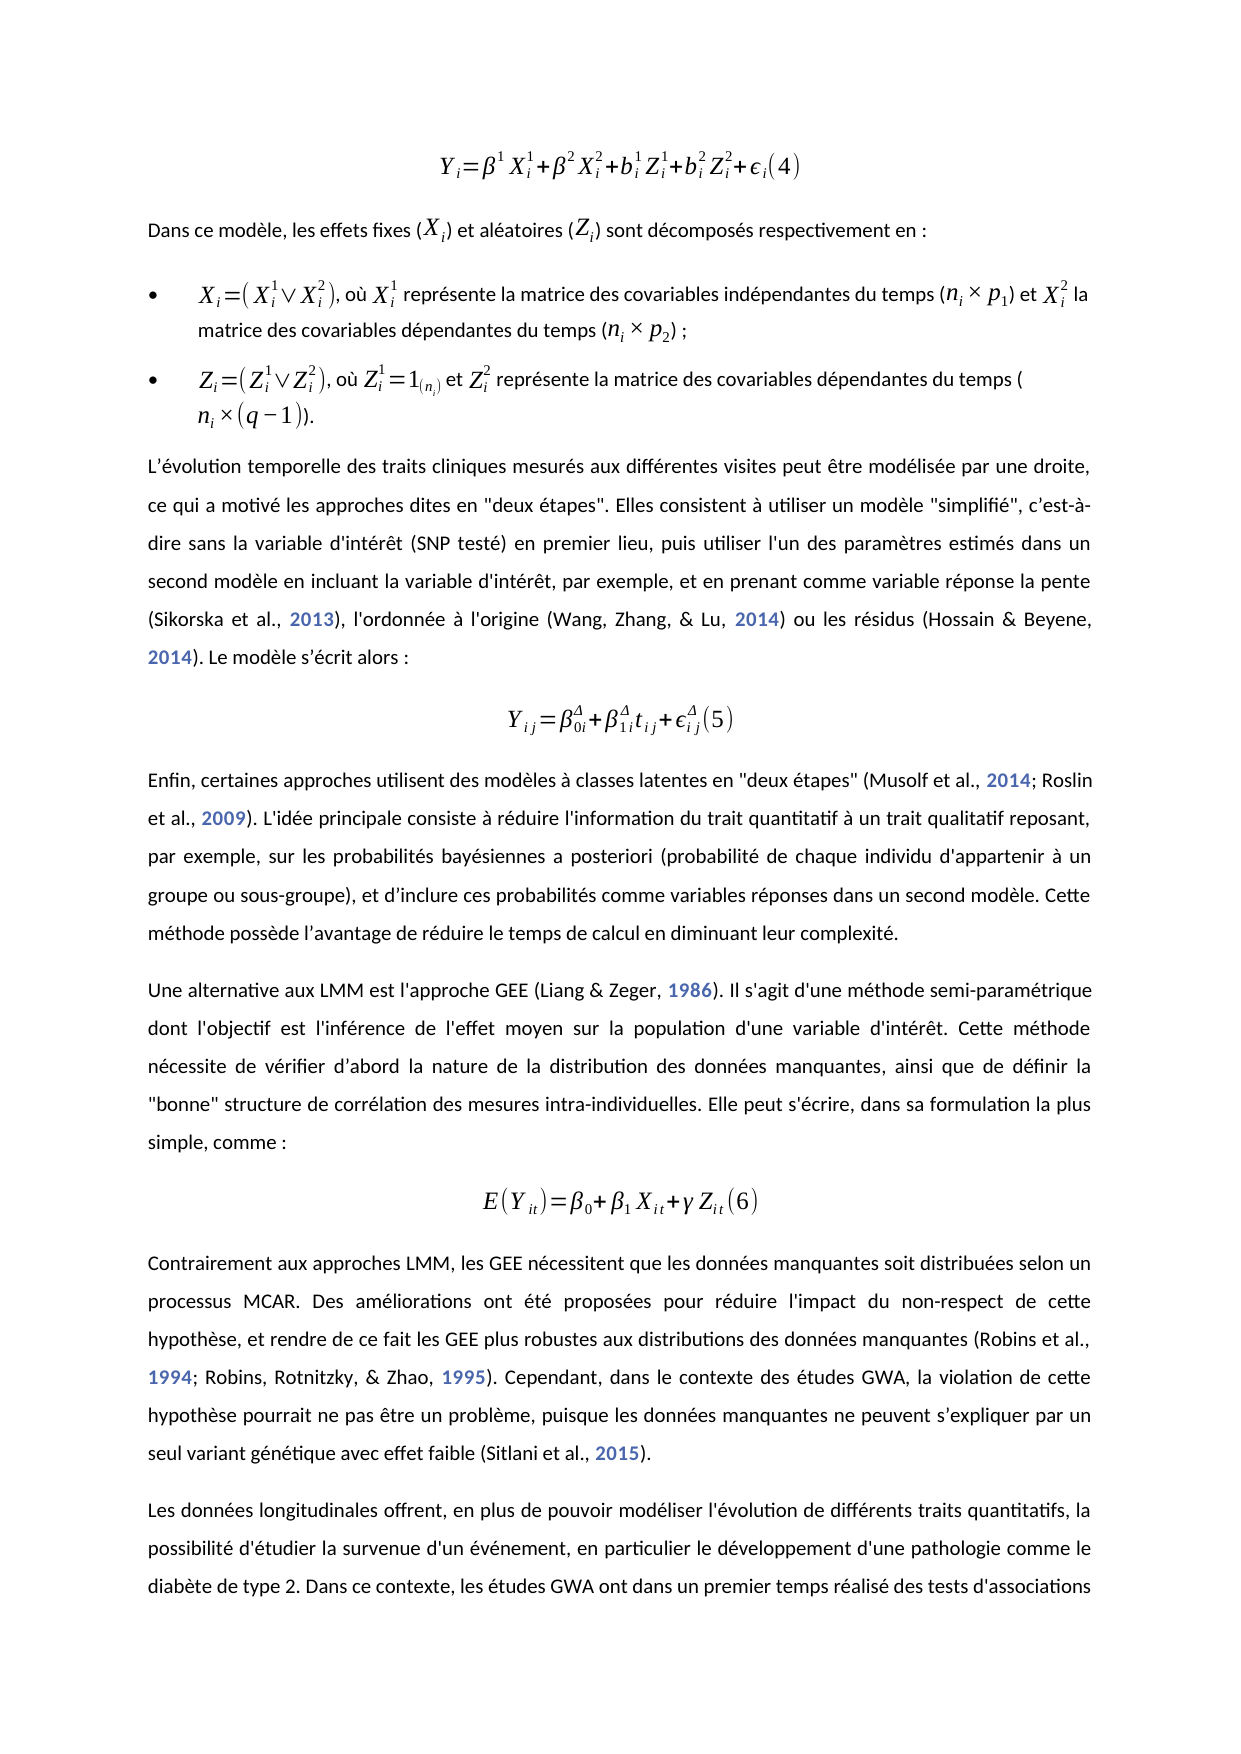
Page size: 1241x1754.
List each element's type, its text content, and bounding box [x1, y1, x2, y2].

text Une alternative aux LMM est l'approche GEE (Liang & Zeger, 1986). Il s'agit d'une méthode semi-paramétrique dont l'objectif est l'inférence de l'effet moyen sur la population d'une variable d'intérêt. Cette méthode nécessite de vérifier d’abord la nature de la distribution des données manquantes, ainsi que de définir la "bonne" structure de corrélation des mesures intra-individuelles. Elle peut s'écrire, dans sa formulation la plus simple, comme : [148, 977, 1093, 1155]
list , où représente la matrice des covariables indépendantes du temps () et la matrice des covariables dépendantes du temps () ; [148, 277, 1093, 346]
text Dans ce modèle, les effets fixes () et aléatoires () sont décomposés respectivement en : [148, 214, 1093, 245]
text Enfin, certaines approches utilisent des modèles à classes latentes en "deux étapes" (Musolf et al., 2014; Roslin et al., 2009). L'idée principale consiste à réduire l'information du trait quantitatif à un trait qualitatif reposant, par exemple, sur les probabilités bayésiennes a posteriori (probabilité de chaque individu d'appartenir à un groupe ou sous-groupe), et d’inclure ces probabilités comme variables réponses dans un second modèle. Cette méthode possède l’avantage de réduire le temps de calcul en diminuant leur complexité. [148, 767, 1093, 945]
list , où et représente la matrice des covariables dépendantes du temps (). [148, 361, 1093, 432]
text Contrairement aux approches LMM, les GEE nécessitent que les données manquantes soit distribuées selon un processus MCAR. Des améliorations ont été proposées pour réduire l'impact du non-respect de cette hypothèse, et rendre de ce fait les GEE plus robustes aux distributions des données manquantes (Robins et al., 1994; Robins, Rotnitzky, & Zhao, 1995). Cependant, dans le contexte des études GWA, la violation de cette hypothèse pourrait ne pas être un problème, puisque les données manquantes ne peuvent s’expliquer par un seul variant génétique avec effet faible (Sitlani et al., 2015). [148, 1250, 1093, 1466]
text L’évolution temporelle des traits cliniques mesurés aux différentes visites peut être modélisée par une droite, ce qui a motivé les approches dites en "deux étapes". Elles consistent à utiliser un modèle "simplifié", c’est-à-dire sans la variable d'intérêt (SNP testé) en premier lieu, puis utiliser l'un des paramètres estimés dans un second modèle en incluant la variable d'intérêt, par exemple, et en prenant comme variable réponse la pente (Sikorska et al., 2013), l'ordonnée à l'origine (Wang, Zhang, & Lu, 2014) ou les résidus (Hossain & Beyene, 2014). Le modèle s’écrit alors : [148, 454, 1093, 670]
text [148, 1497, 1093, 1599]
